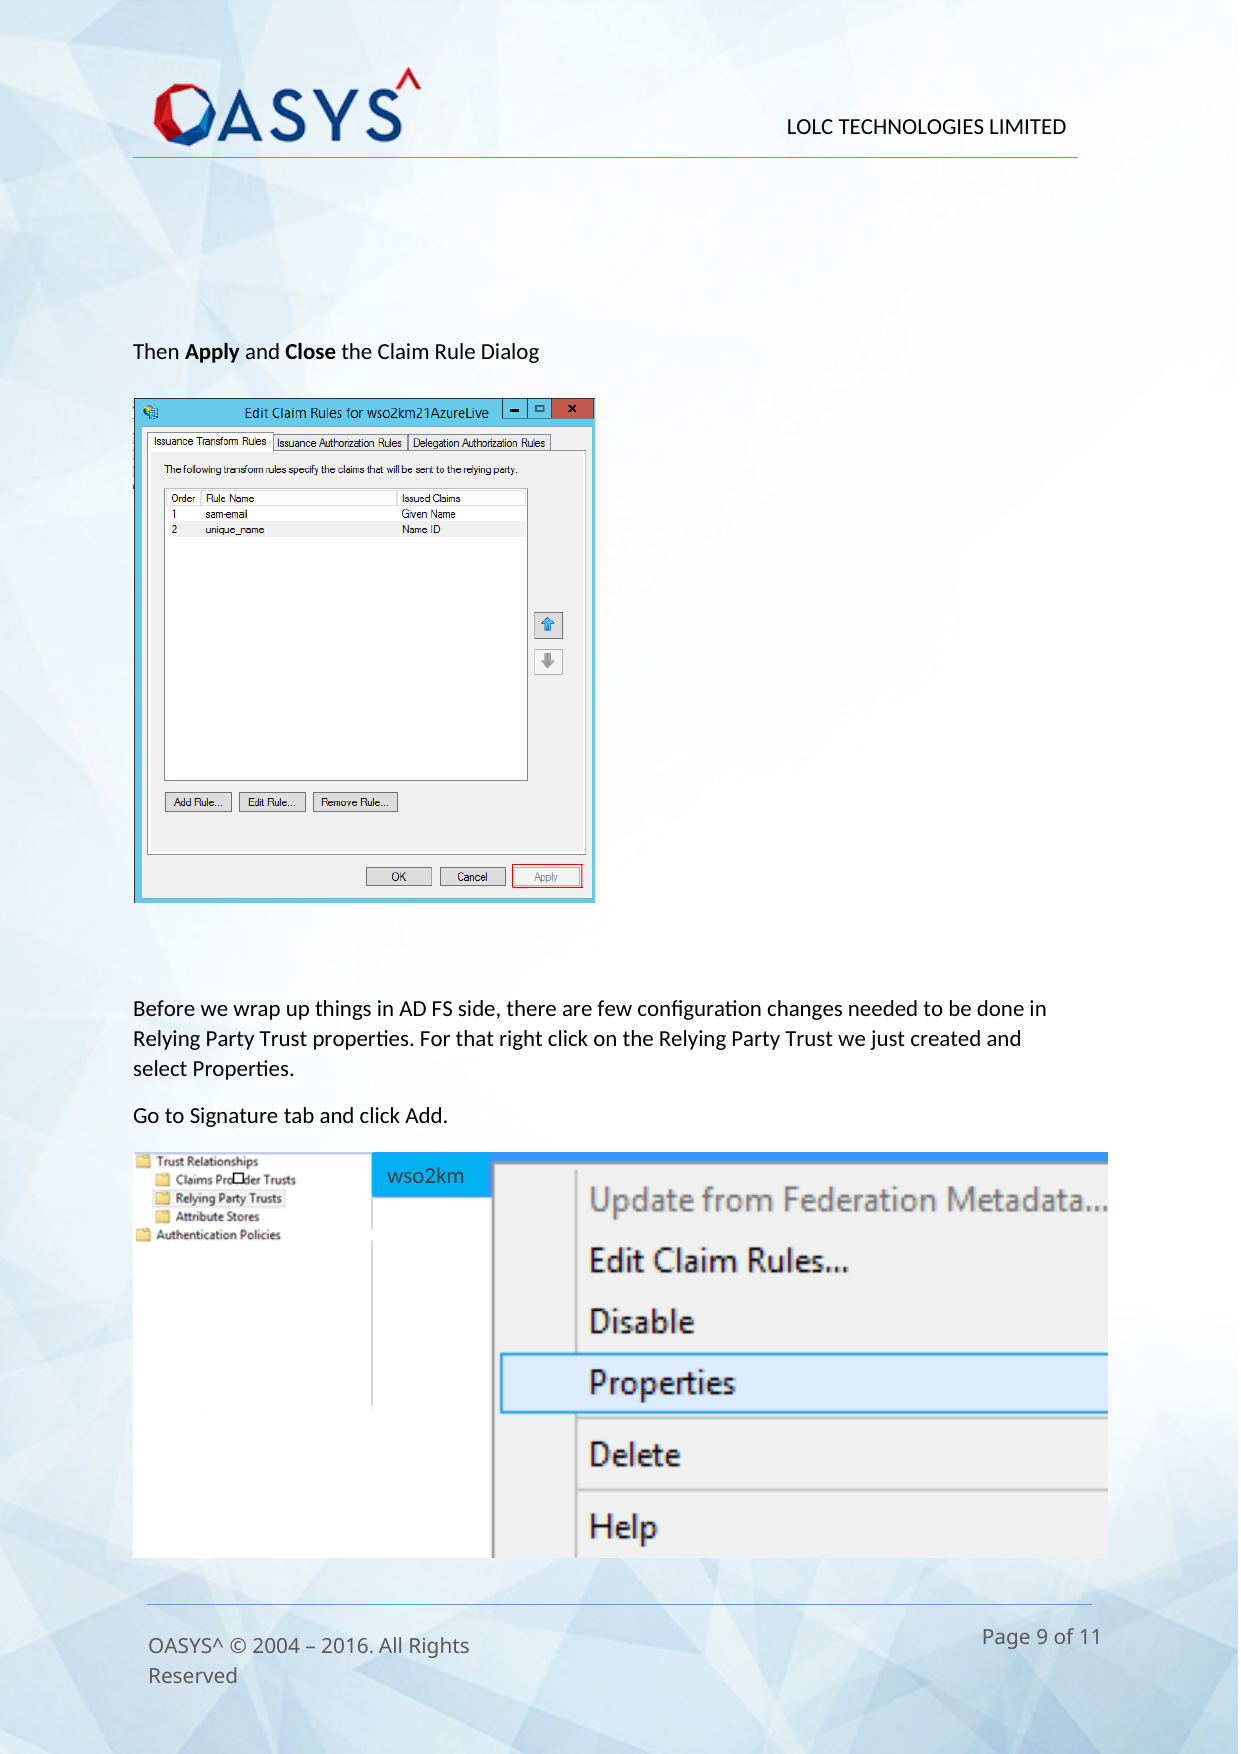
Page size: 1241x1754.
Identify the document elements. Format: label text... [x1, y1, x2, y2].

text Go to Signature tab and click Add. [133, 1101, 1102, 1129]
text Then Apply and Close the Claim Rule Dialog [133, 337, 1102, 366]
text Before we wrap up things in AD FS side, there are few configuration changes needed to be done in Relying Party Trust properties. For that right click on the Relying Party Trust we just created and select Properties. [133, 994, 1102, 1082]
picture [0, 0, 1238, 1754]
